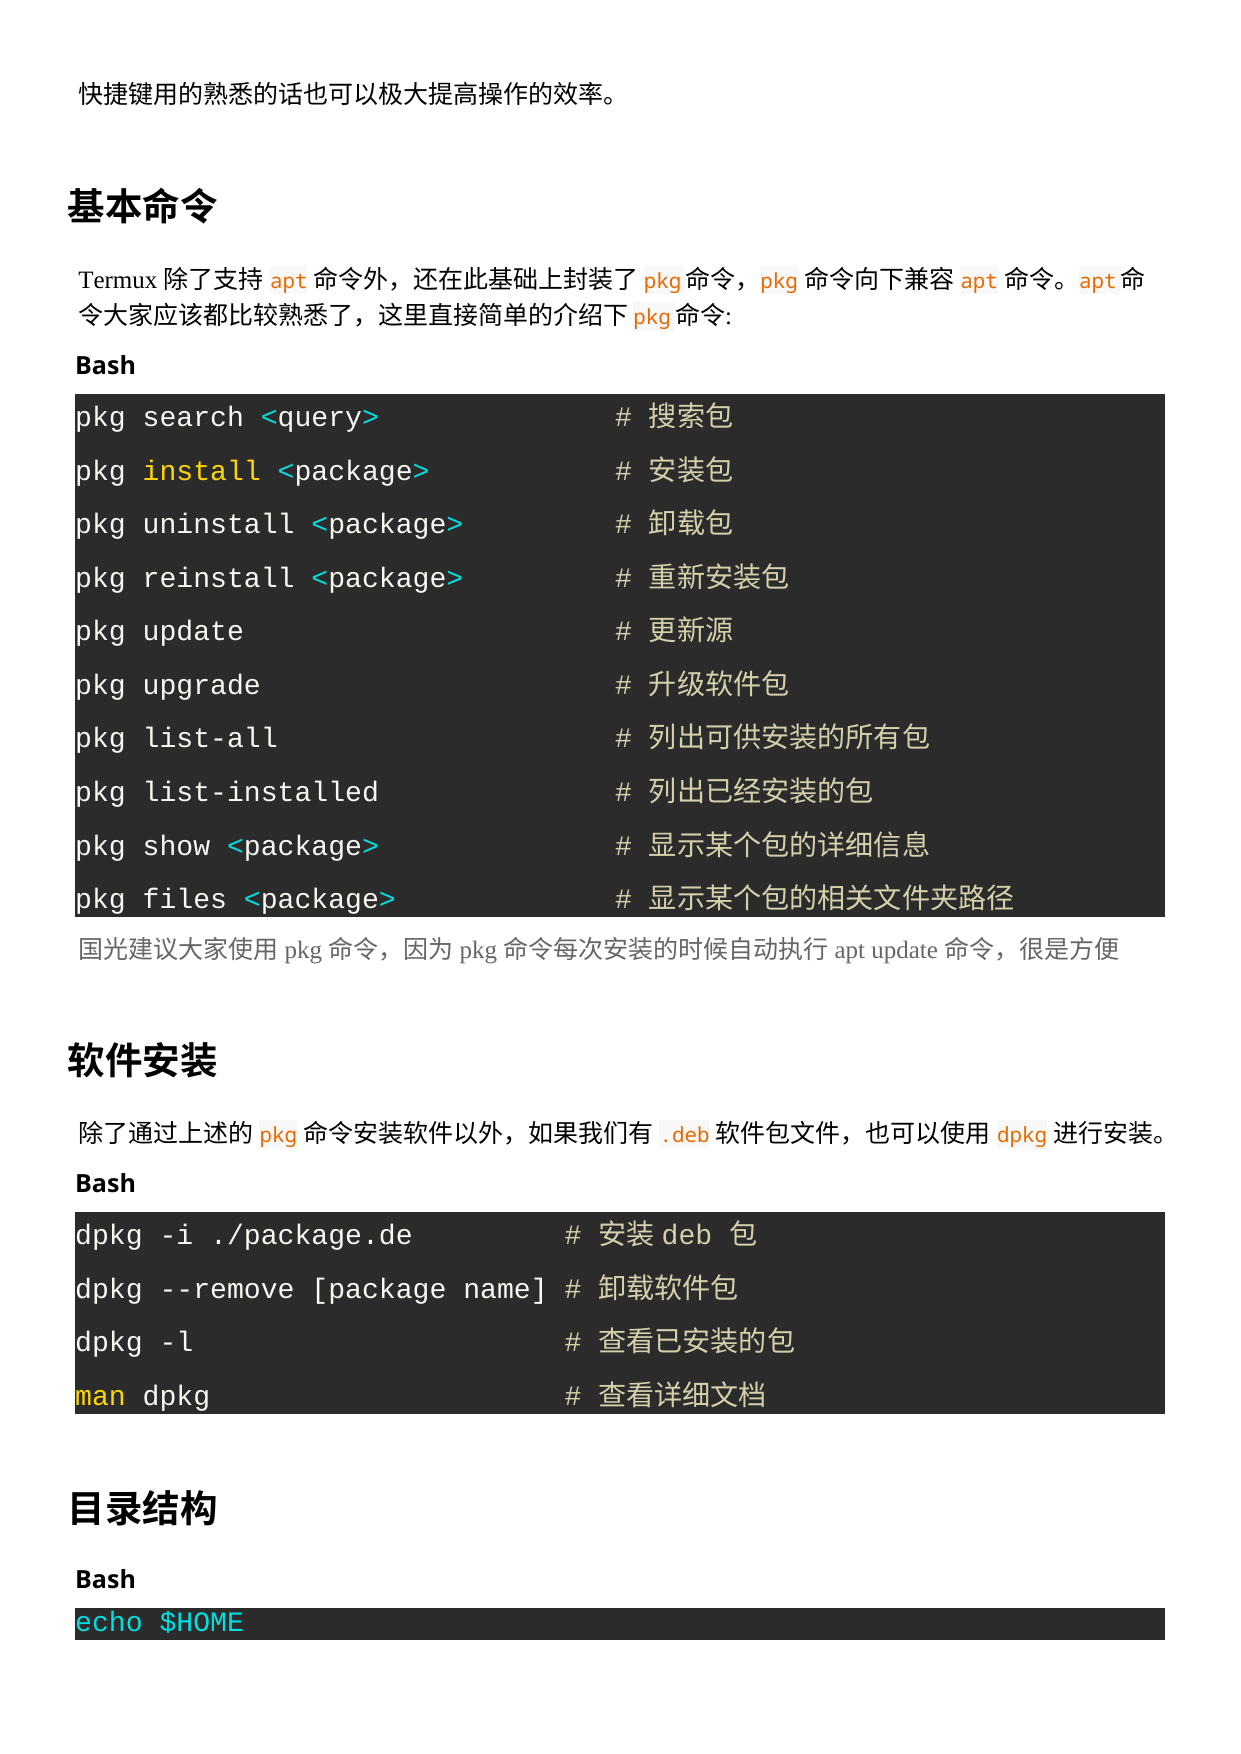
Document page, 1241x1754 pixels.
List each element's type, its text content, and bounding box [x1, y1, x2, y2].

text pkg show <package> # 显示某个包的详细信息 [75, 822, 1165, 863]
text 软件安装 [67, 1031, 1165, 1086]
text Bash [75, 1166, 1165, 1199]
text 快捷键用的熟悉的话也可以极大提高操作的效率。 [78, 75, 1162, 111]
text pkg uninstall <package> # 卸载包 [75, 501, 1165, 542]
text dpkg -l # 查看已安装的包 [75, 1319, 1165, 1360]
text pkg search <query> # 搜索包 [75, 394, 1165, 435]
text dpkg -i ./package.de # 安装 deb 包 [75, 1212, 1165, 1253]
text 基本命令 [67, 177, 1165, 231]
text Bash [75, 1562, 1165, 1596]
text echo $HOME [75, 1608, 1165, 1640]
text 国光建议大家使用 pkg 命令，因为 pkg 命令每次安装的时候自动执行 apt update 命令，很是方便 [78, 929, 1162, 966]
text man dpkg # 查看详细文档 [75, 1373, 1165, 1414]
text Bash [75, 347, 1165, 381]
text pkg upgrade # 升级软件包 [75, 662, 1165, 703]
text pkg list-installed # 列出已经安装的包 [75, 769, 1165, 810]
text pkg install <package> # 安装包 [75, 447, 1165, 488]
text dpkg --remove [package name] # 卸载软件包 [75, 1266, 1165, 1307]
text 目录结构 [67, 1479, 1165, 1534]
text Termux 除了支持 apt 命令外，还在此基础上封装了pkg命令，pkg 命令向下兼容 apt 命令。apt命令大家应该都比较熟悉了，这里直接简单的介绍下pkg命令: [78, 259, 1162, 332]
text pkg files <package> # 显示某个包的相关文件夹路径 [75, 876, 1165, 917]
text pkg update # 更新源 [75, 608, 1165, 649]
text pkg list-all # 列出可供安装的所有包 [75, 715, 1165, 756]
text pkg reinstall <package> # 重新安装包 [75, 554, 1165, 596]
text 除了通过上述的 pkg 命令安装软件以外，如果我们有 .deb 软件包文件，也可以使用 dpkg 进行安装。 [78, 1114, 1162, 1150]
